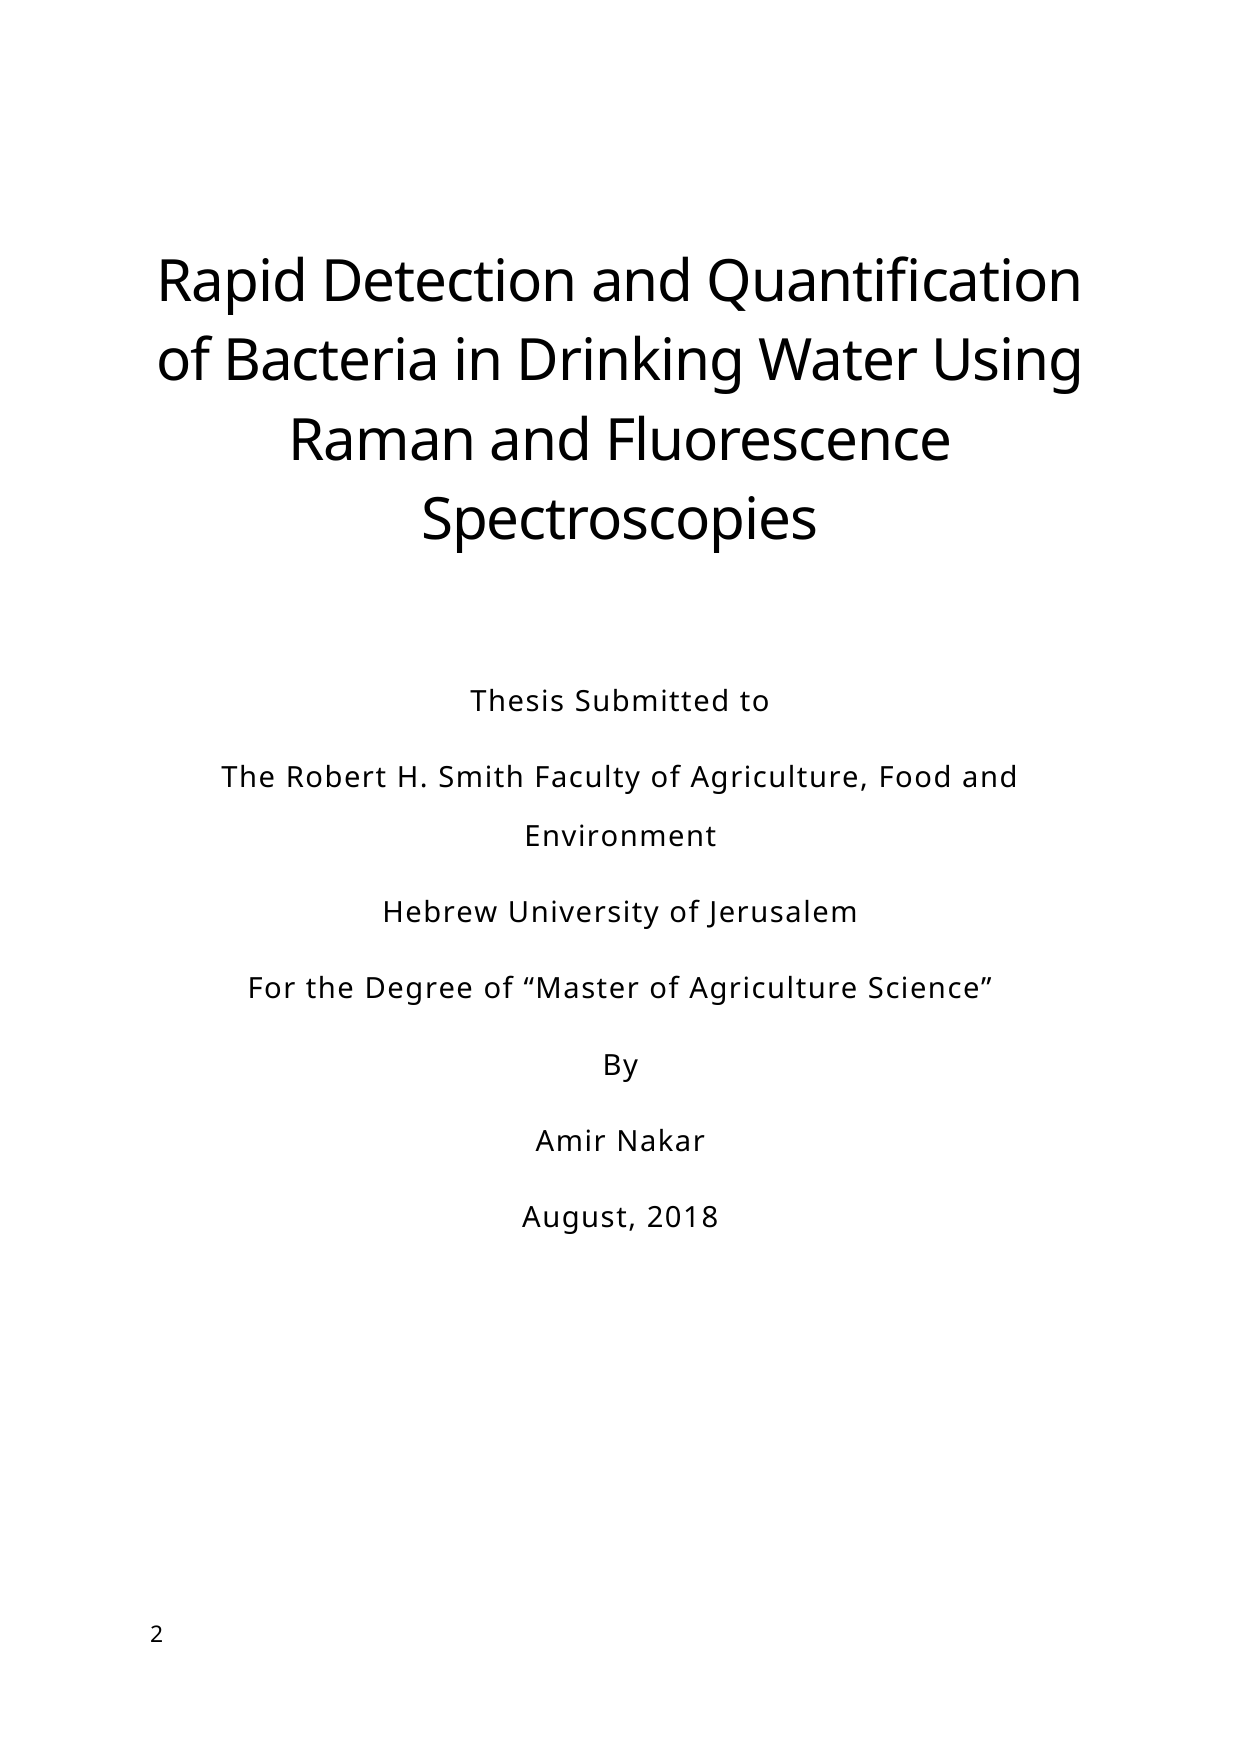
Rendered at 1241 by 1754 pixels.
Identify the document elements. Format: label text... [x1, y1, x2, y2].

subtitle Amir Nakar [150, 1120, 1090, 1160]
subtitle Hebrew University of Jerusalem [150, 892, 1090, 931]
subtitle Thesis Submitted to [150, 680, 1090, 719]
subtitle The Robert H. Smith Faculty of Agriculture, Food and Environment [150, 756, 1090, 855]
subtitle For the Degree of “Master of Agriculture Science” [150, 968, 1090, 1007]
subtitle By [150, 1044, 1090, 1083]
subtitle August, 2018 [150, 1196, 1090, 1236]
title Rapid Detection and Quantification of Bacteria in Drinking Water Using Raman and Fluorescence Spectroscopies [150, 239, 1090, 557]
